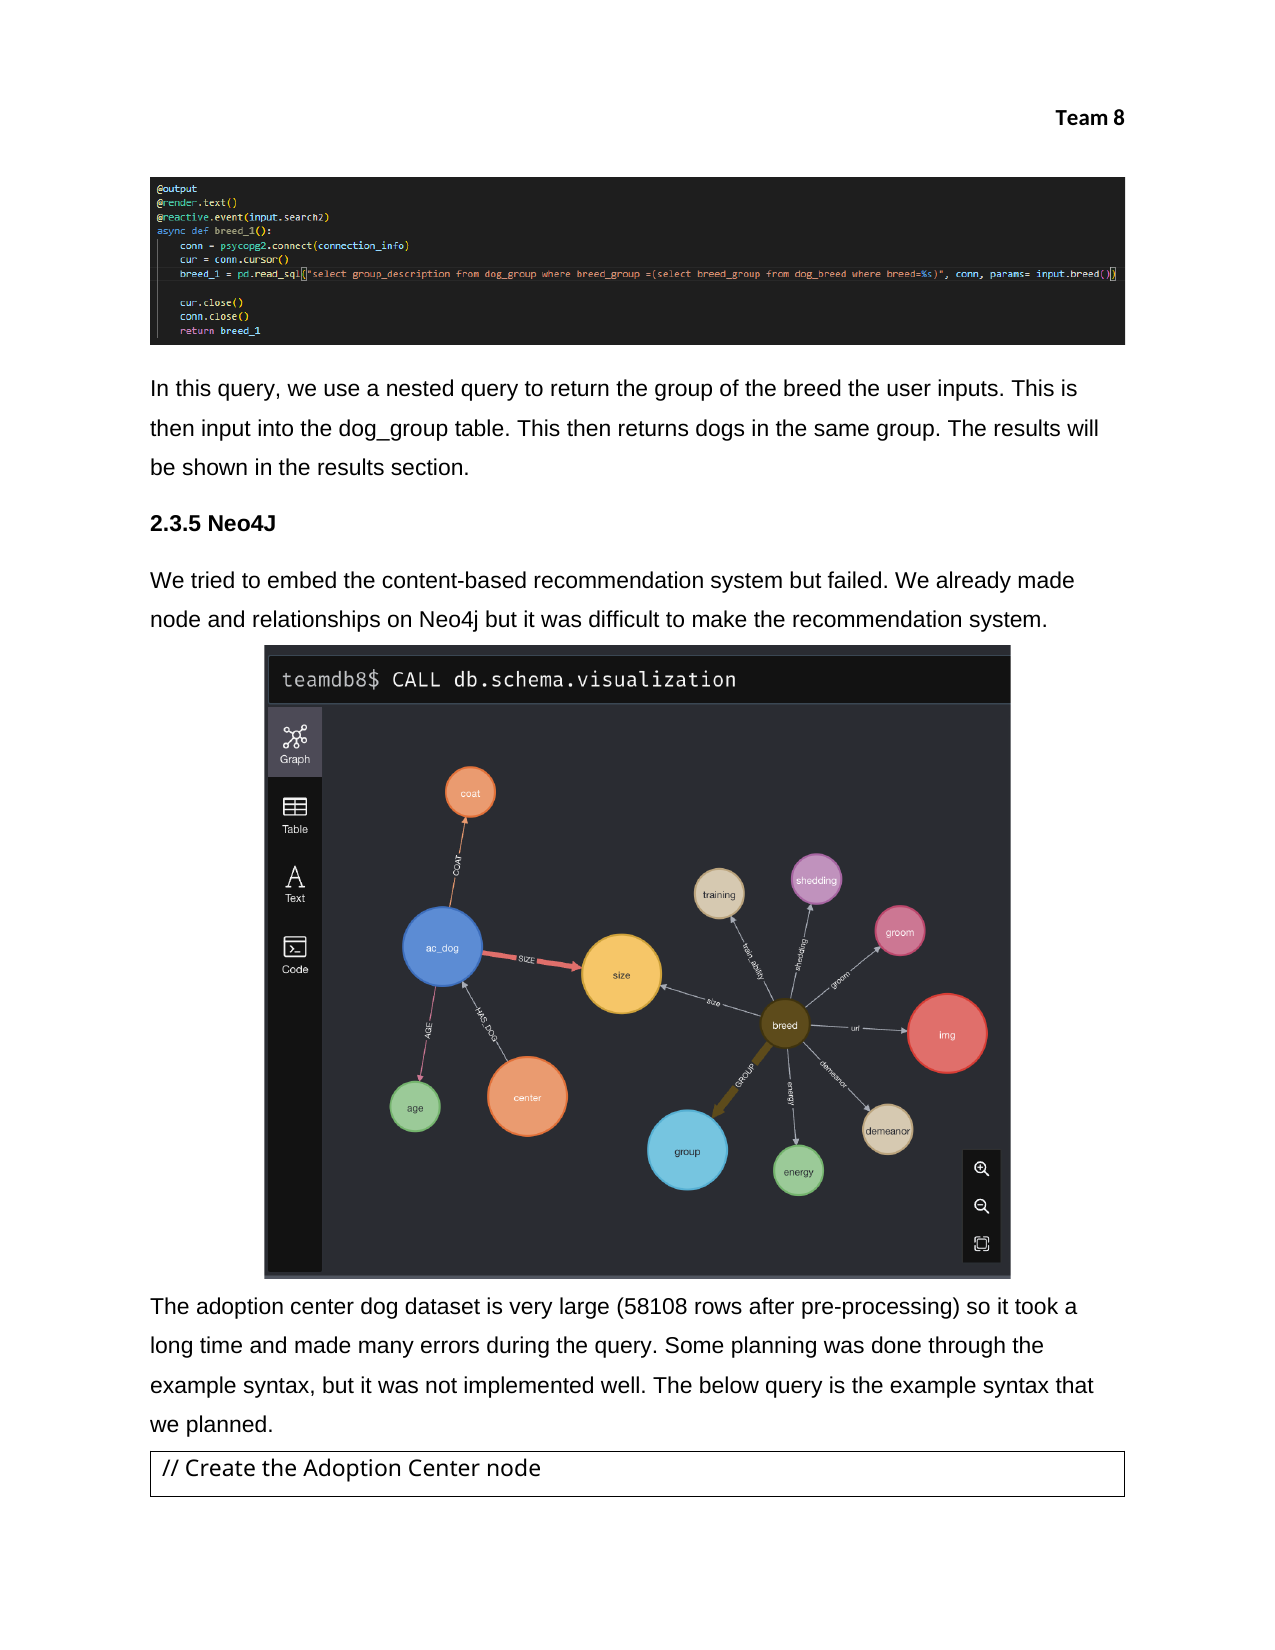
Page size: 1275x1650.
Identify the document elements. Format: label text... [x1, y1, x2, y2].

text In this query, we use a nested query to return the group of the breed the user inputs. This is then input into the dog_group table. This then returns dogs in the same group. The results will be shown in the results section. [150, 375, 1125, 481]
text We tried to embed the content-based recommendation system but failed. We already made node and relationships on Neo4j but it was difficult to make the recommendation system. [150, 567, 1125, 632]
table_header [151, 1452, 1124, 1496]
text 2.3.5 Neo4J [150, 510, 1125, 537]
picture [150, 177, 1125, 345]
text The adoption center dog dataset is very large (58108 rows after pre-processing) so it took a long time and made many errors during the query. Some planning was done through the example syntax, but it was not implemented well. The below query is the example syntax that we planned. [150, 1293, 1125, 1437]
picture [264, 645, 1011, 1279]
